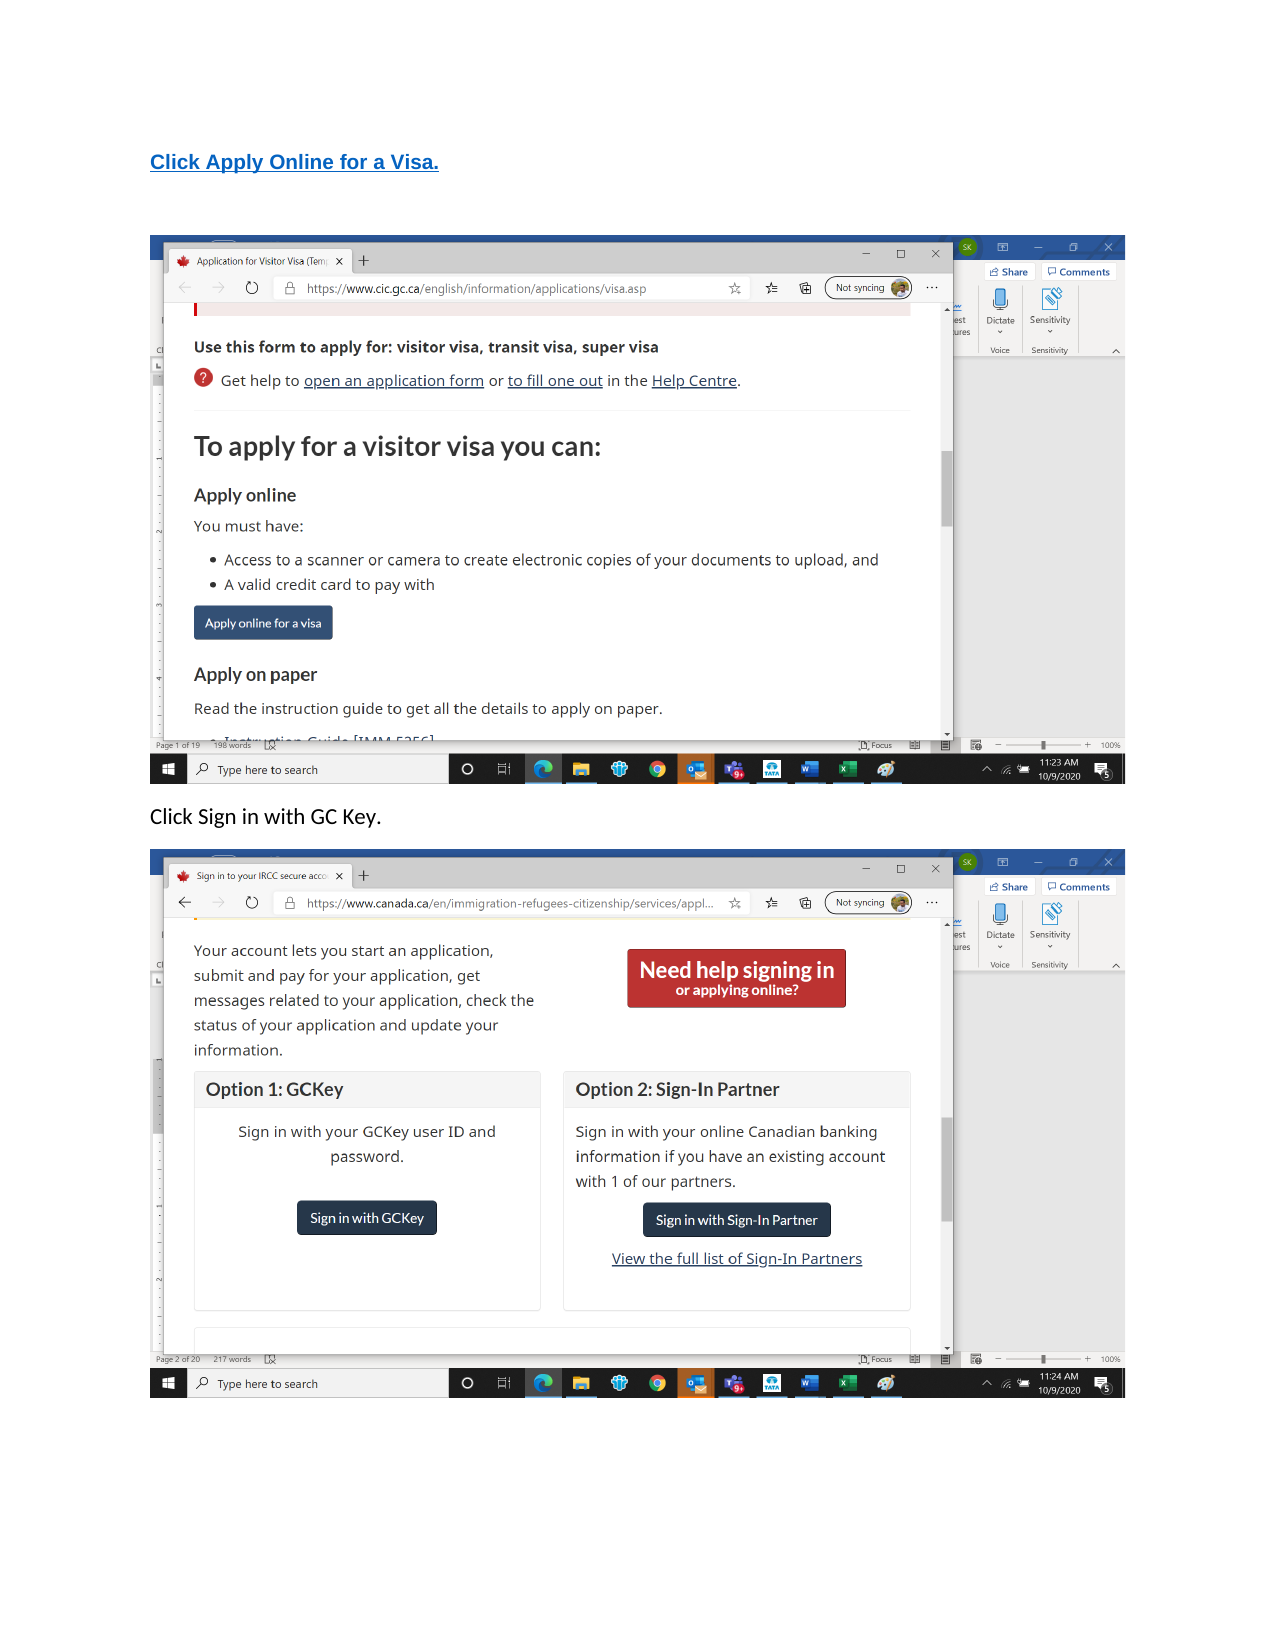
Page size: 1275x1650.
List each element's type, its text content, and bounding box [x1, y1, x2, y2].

text Click Apply Online for a Visa. [150, 150, 1125, 174]
text Click Sign in with GC Key. [150, 802, 1125, 830]
picture [150, 235, 1125, 784]
picture [150, 849, 1125, 1398]
